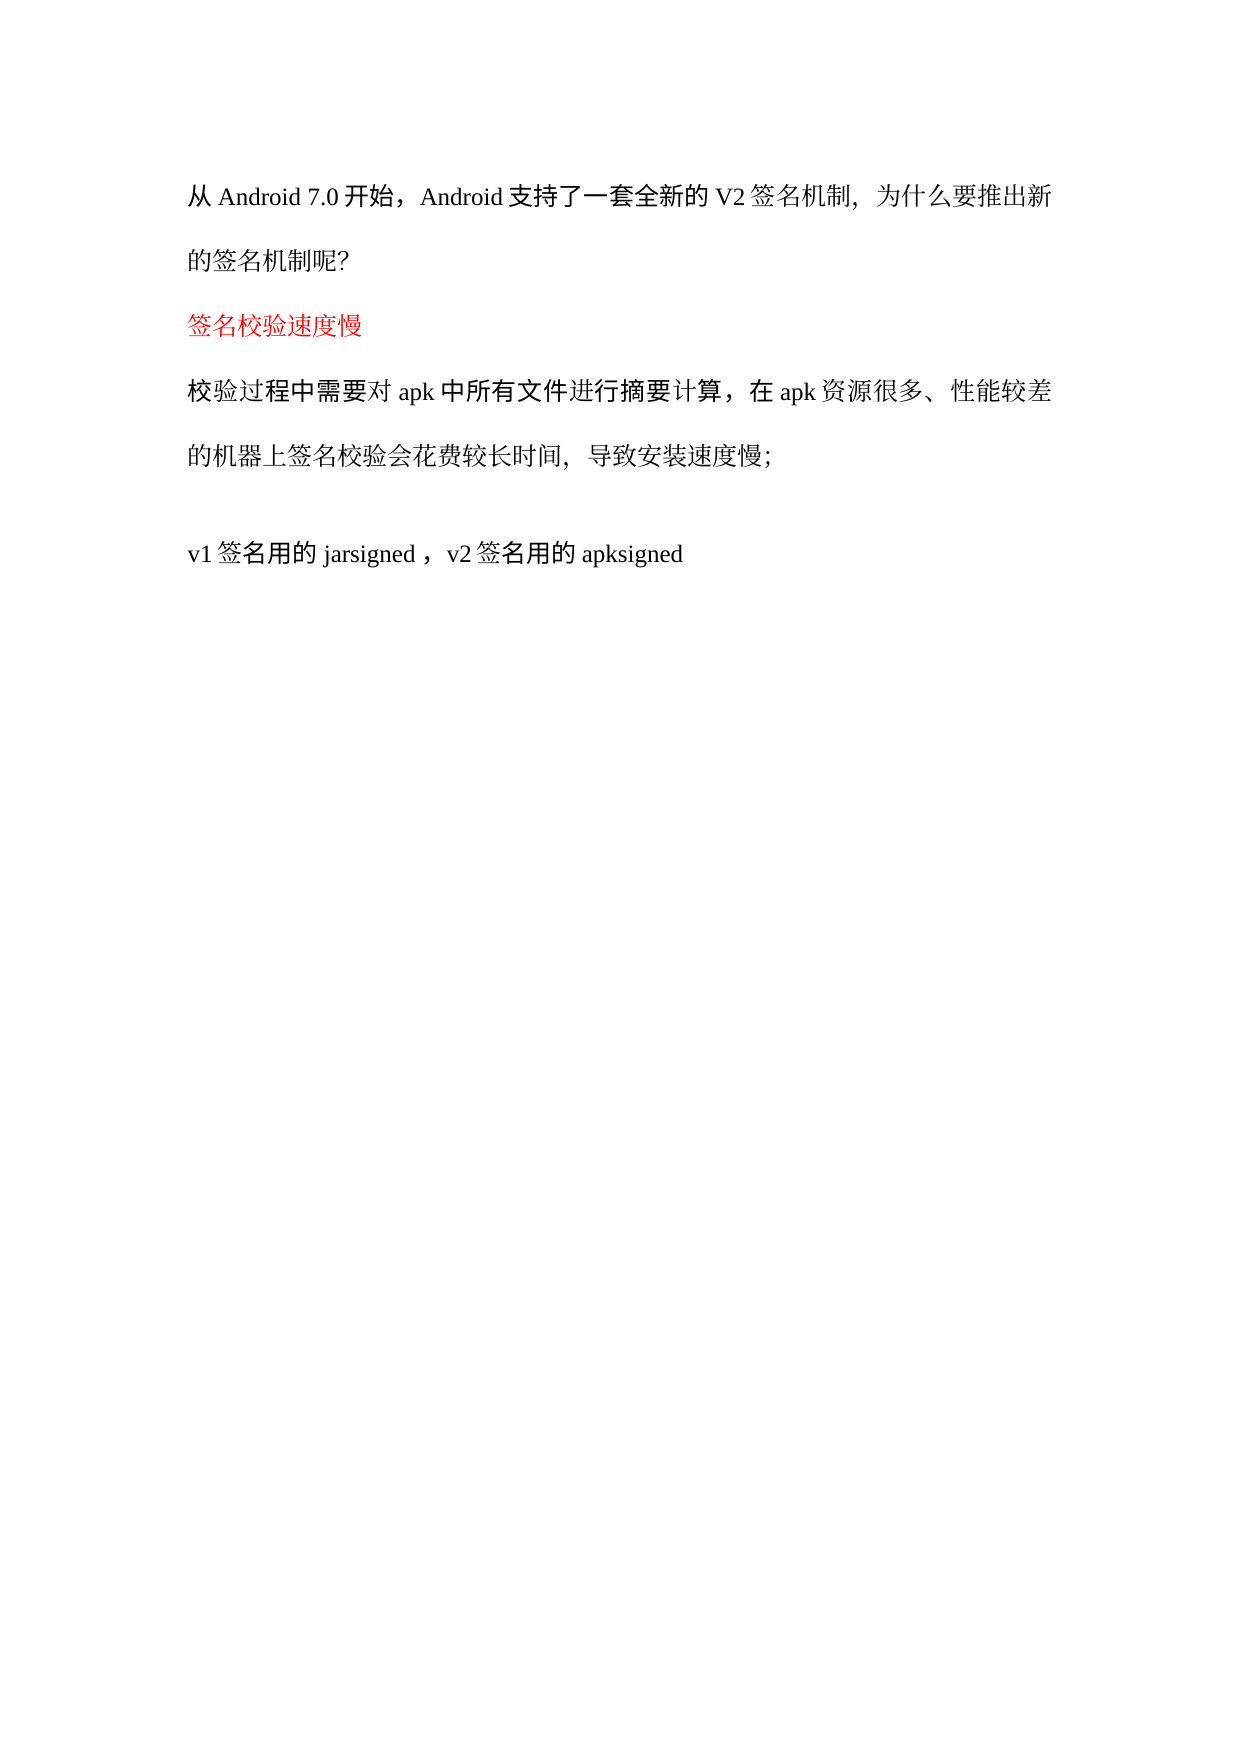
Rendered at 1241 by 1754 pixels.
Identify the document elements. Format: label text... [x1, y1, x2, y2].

text 校验过程中需要对apk中所有文件进行摘要计算，在apk资源很多、性能较差的机器上签名校验会花费较长时间，导致安装速度慢； [187, 357, 1053, 487]
text 从Android 7.0开始，Android支持了一套全新的V2签名机制，为什么要推出新的签名机制呢？ [187, 162, 1053, 292]
text v1签名用的 jarsigned ，v2签名用的apksigned [187, 519, 1053, 584]
text 签名校验速度慢 [187, 292, 1053, 357]
